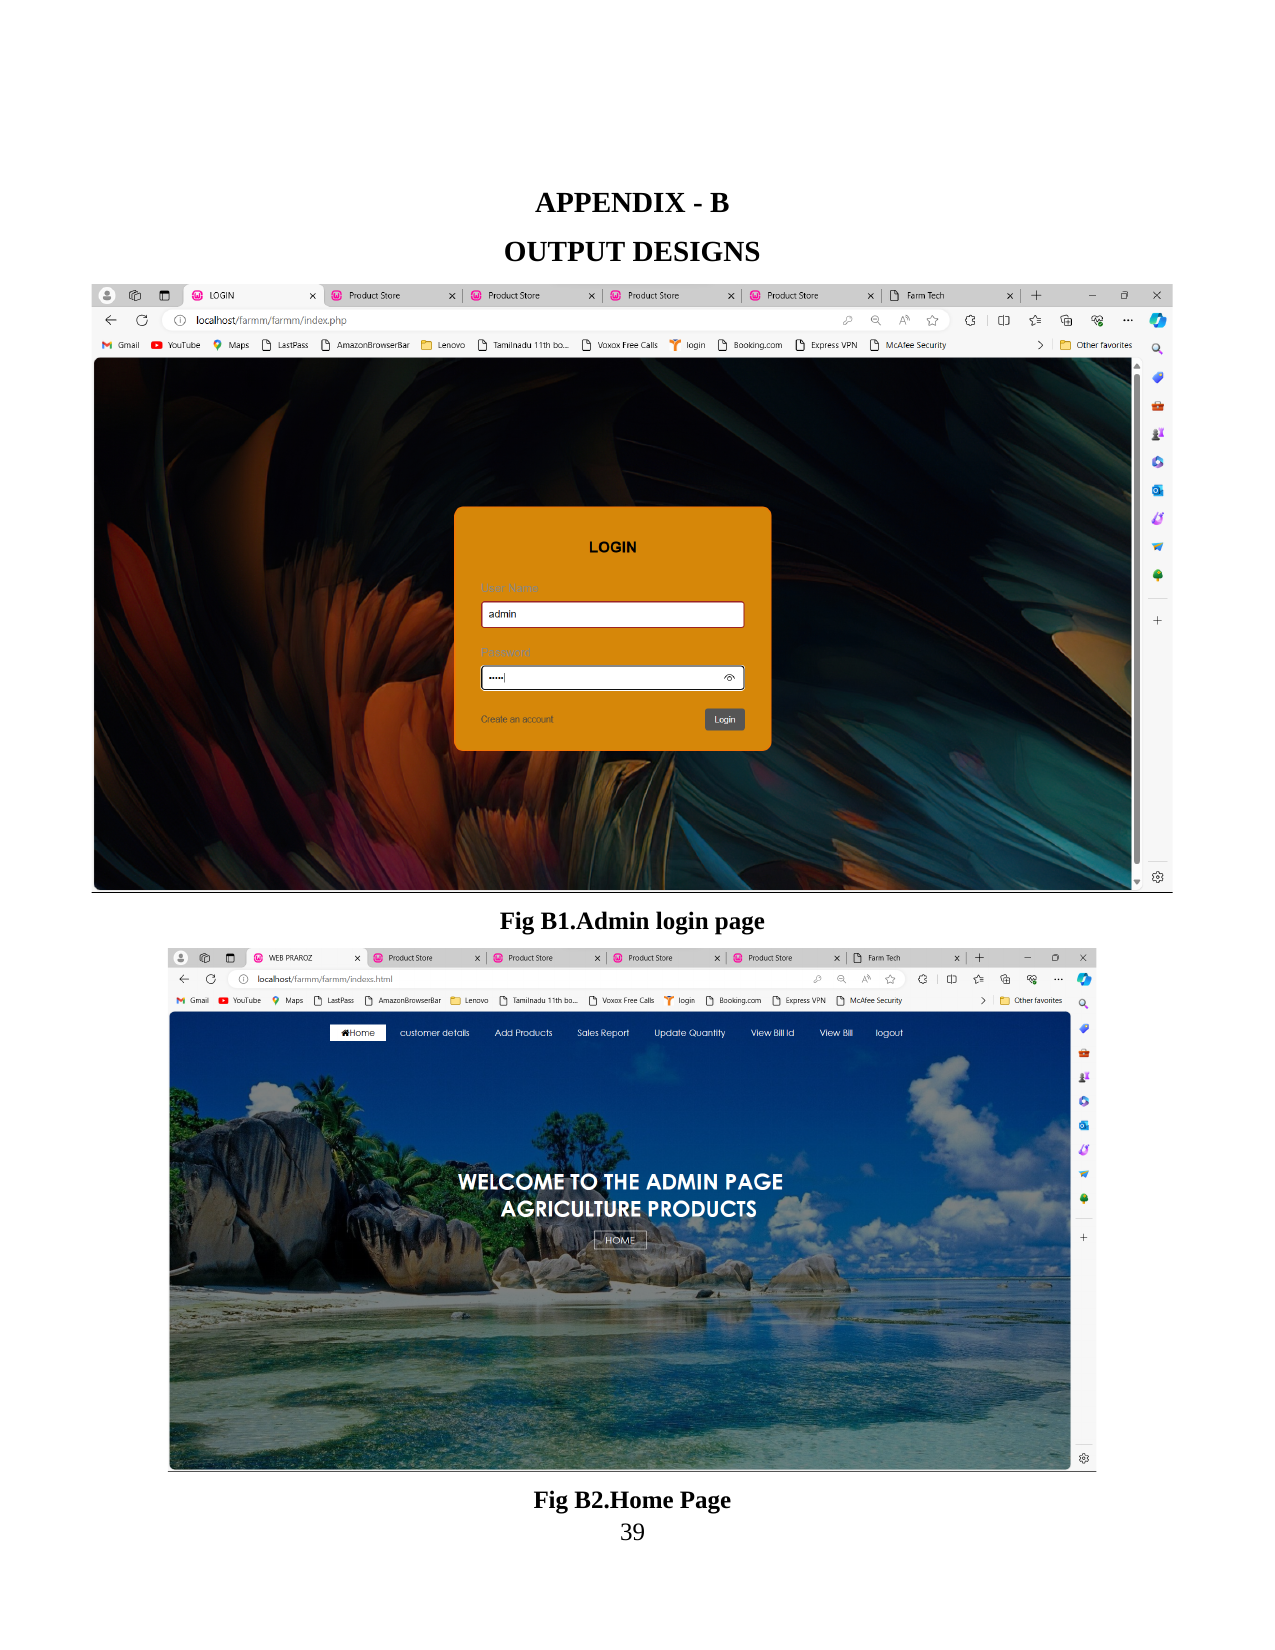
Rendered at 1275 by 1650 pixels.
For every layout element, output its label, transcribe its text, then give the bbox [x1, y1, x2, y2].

text APPENDIX - B [92, 185, 1173, 218]
text Fig B1.Admin login page [92, 906, 1173, 935]
picture [91, 284, 1173, 893]
text Fig B2.Home Page [92, 1485, 1173, 1514]
text OUTPUT DESIGNS [92, 234, 1173, 268]
picture [167, 948, 1097, 1472]
